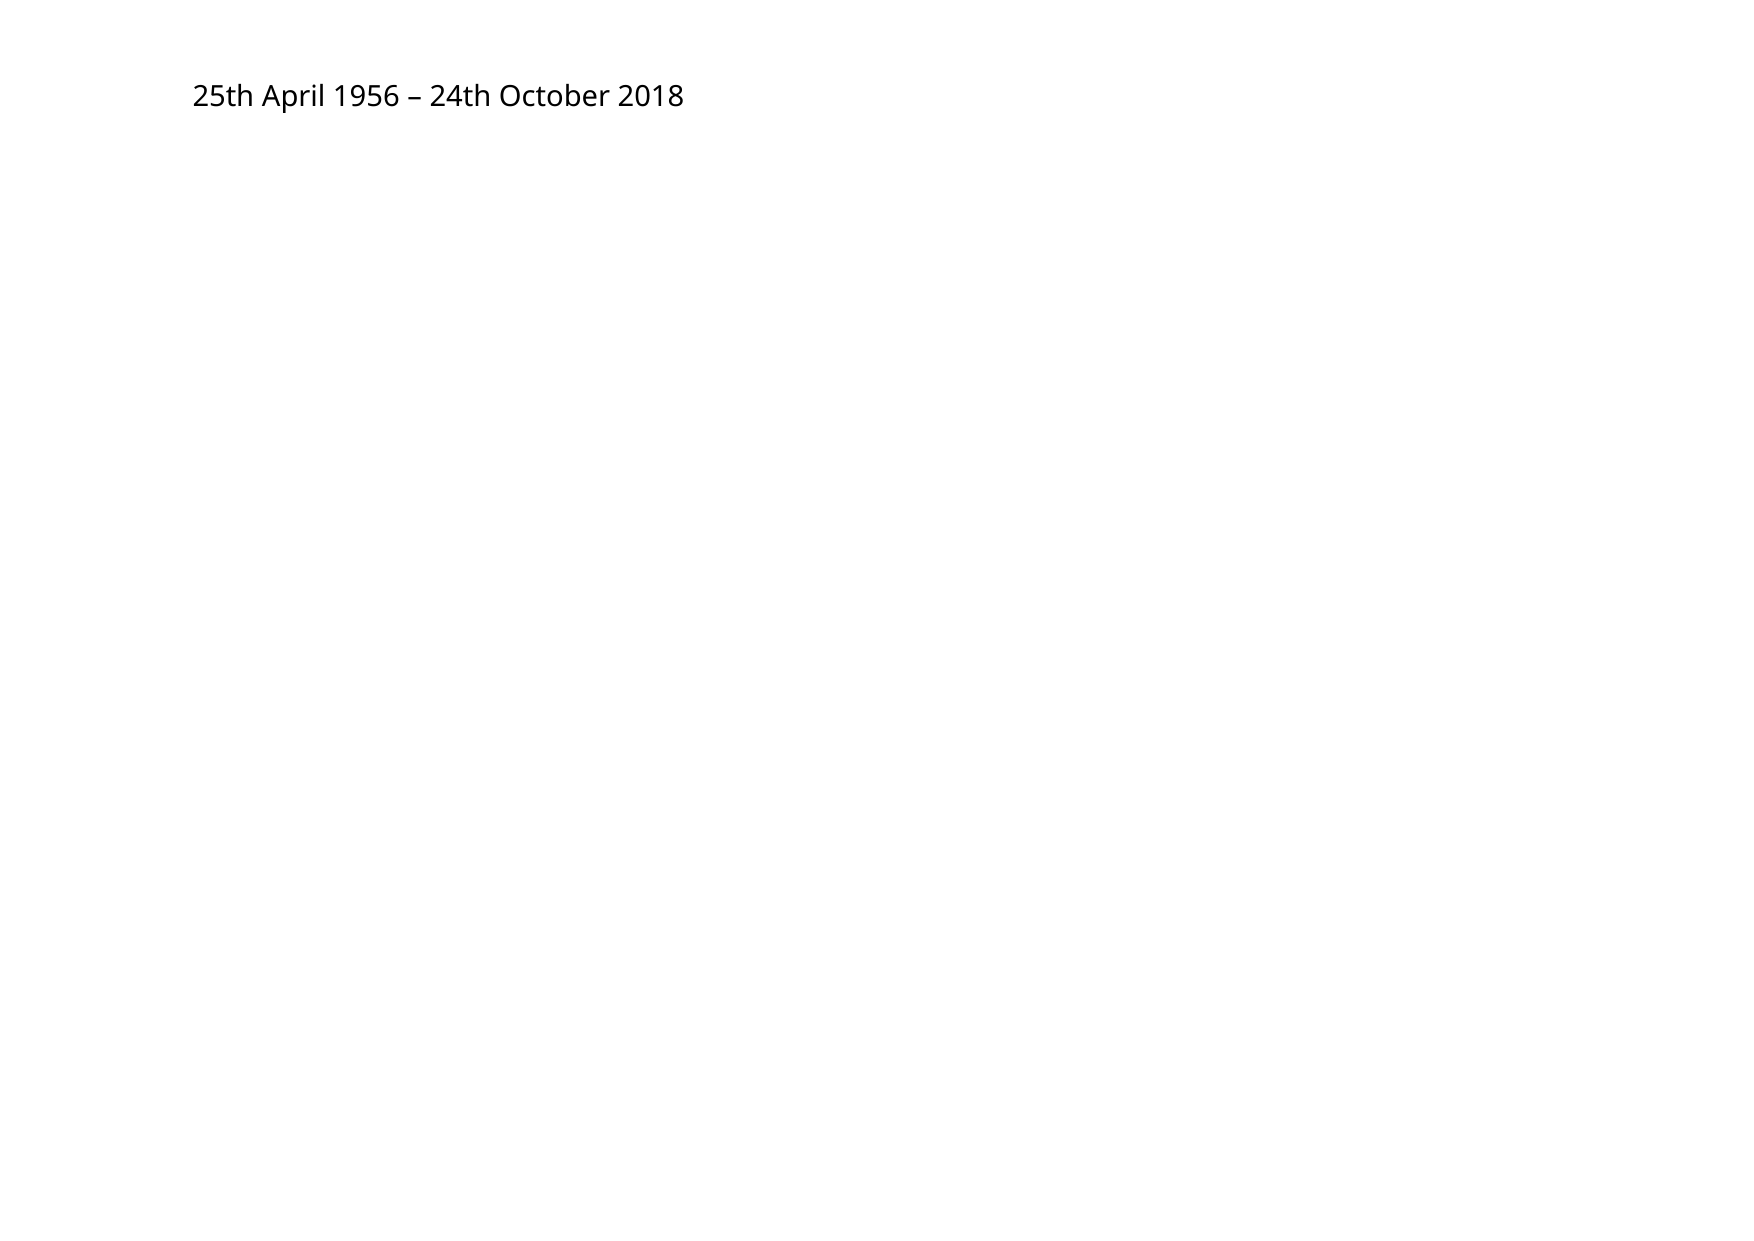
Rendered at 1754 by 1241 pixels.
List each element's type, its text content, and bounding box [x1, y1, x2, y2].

text 25th April 1956 – 24th October 2018 [75, 75, 802, 115]
